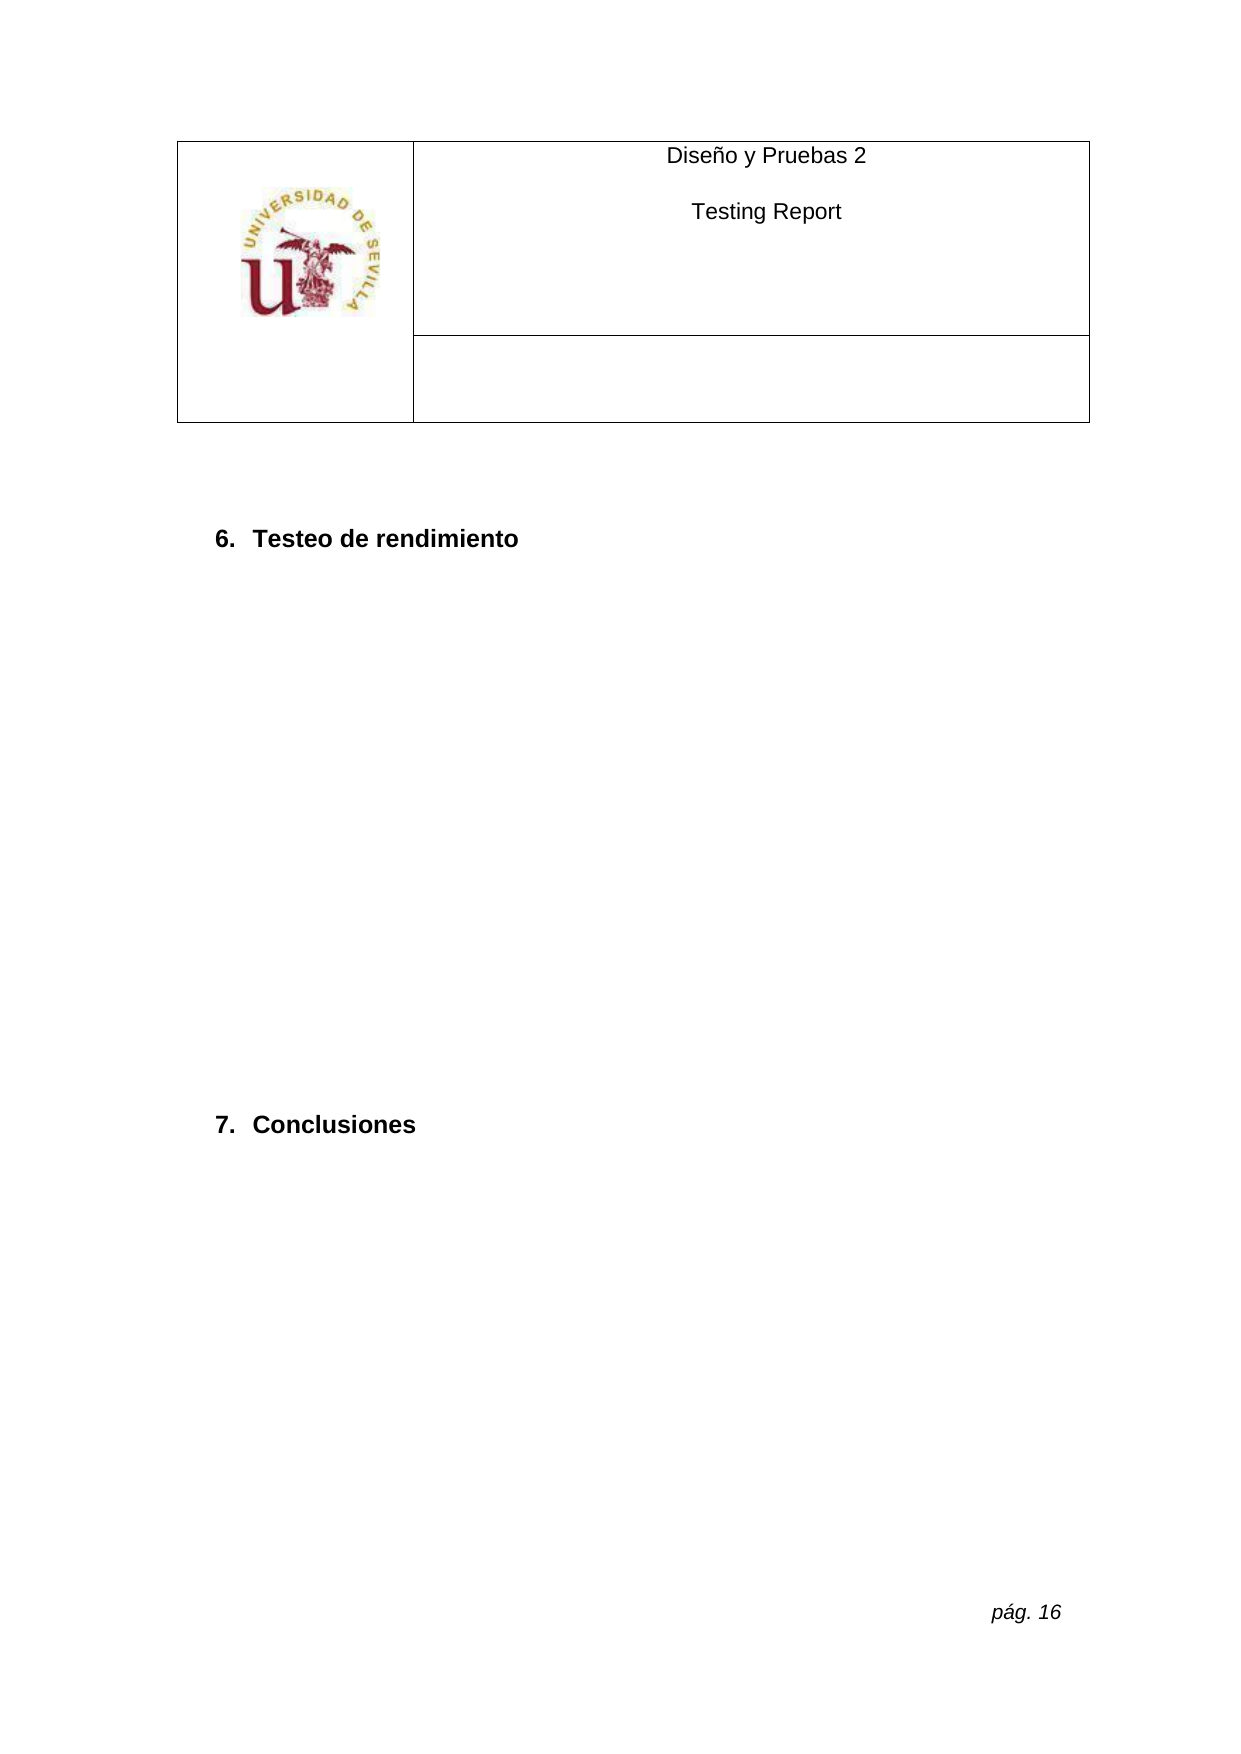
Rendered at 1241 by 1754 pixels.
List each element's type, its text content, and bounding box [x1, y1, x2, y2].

picture [240, 187, 381, 317]
subtitle Conclusiones [215, 1110, 1063, 1138]
subtitle Testeo de rendimiento [215, 523, 1063, 552]
